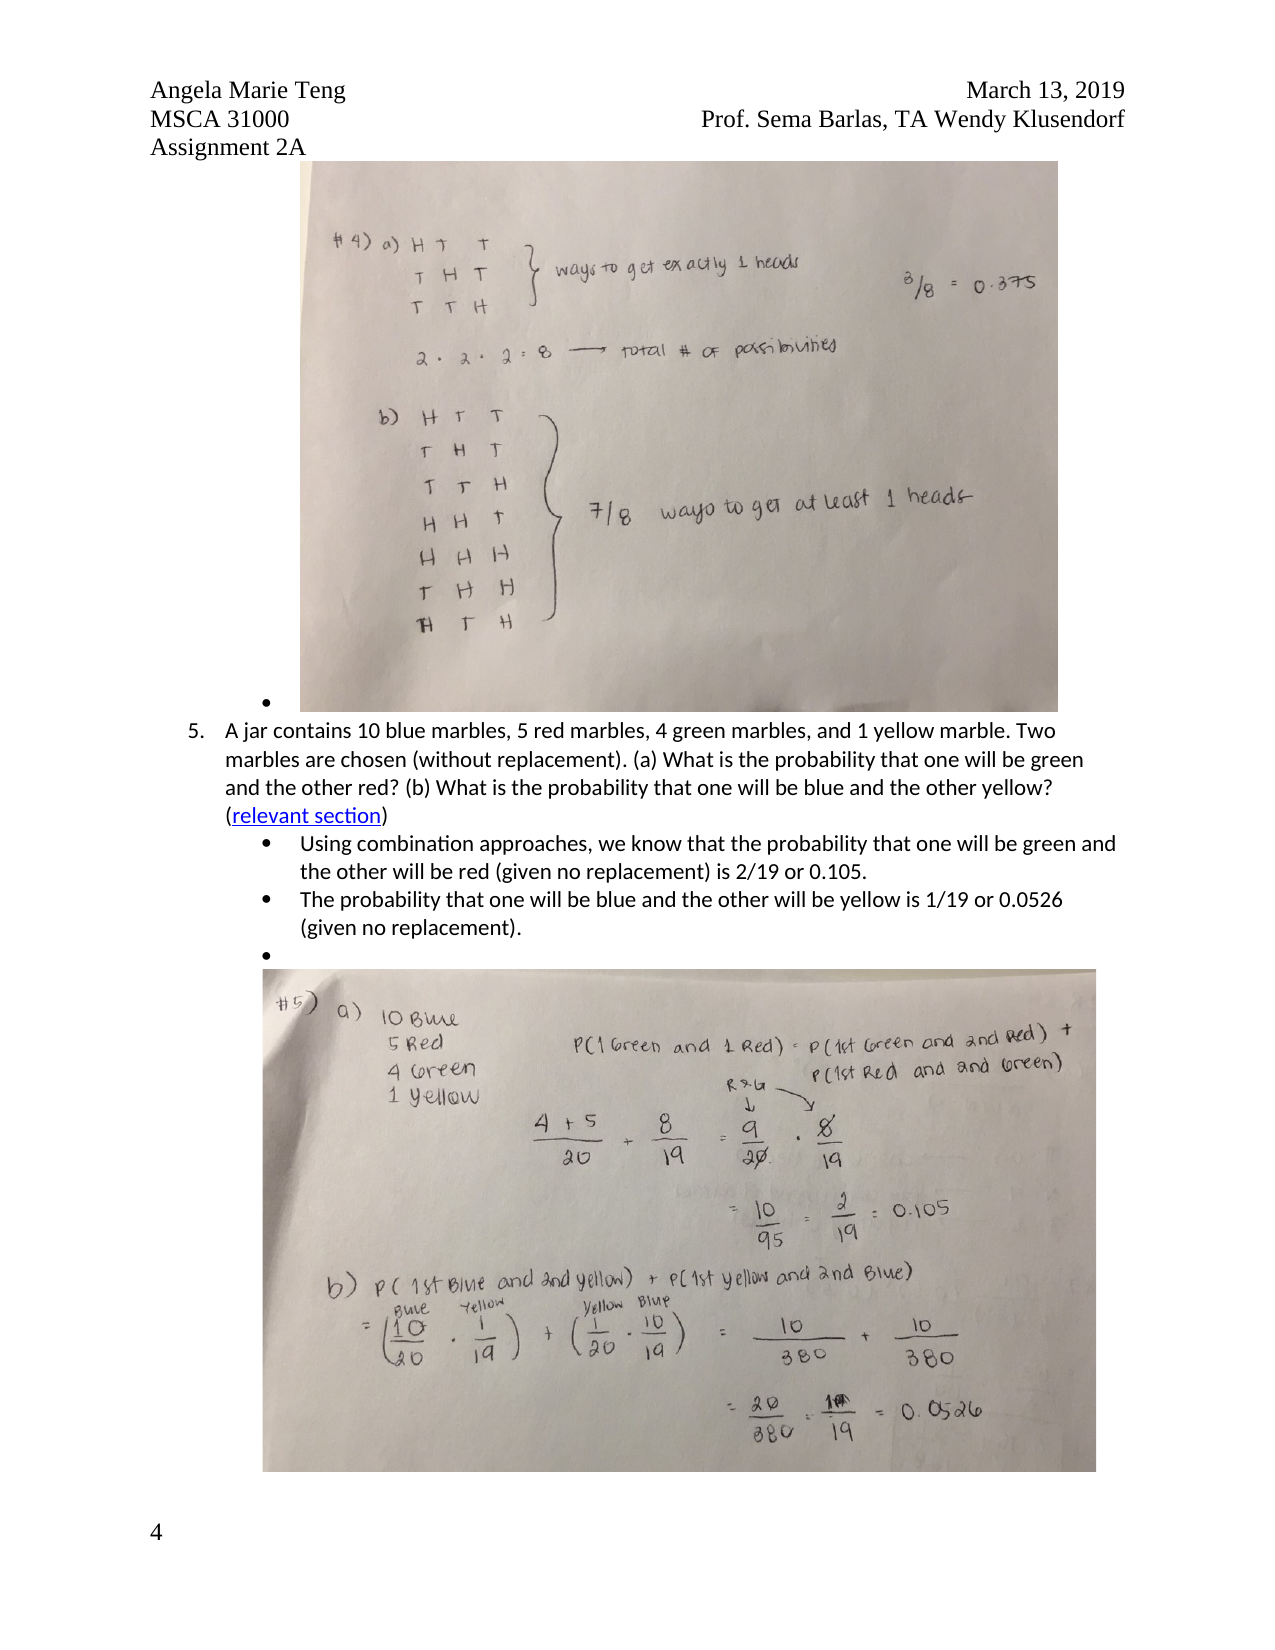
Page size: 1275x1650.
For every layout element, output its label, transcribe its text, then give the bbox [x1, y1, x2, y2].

picture [300, 161, 1058, 712]
list A jar contains 10 blue marbles, 5 red marbles, 4 green marbles, and 1 yellow marble. Two marbles are chosen (without replacement). (a) What is the probability that one will be green and the other red? (b) What is the probability that one will be blue and the other yellow? (relevant section) [187, 717, 1125, 829]
picture [262, 969, 1097, 1472]
list Using combination approaches, we know that the probability that one will be green and the other will be red (given no replacement) is 2/19 or 0.105. [262, 829, 1125, 885]
list The probability that one will be blue and the other will be yellow is 1/19 or 0.0526 (given no replacement). [262, 885, 1125, 941]
